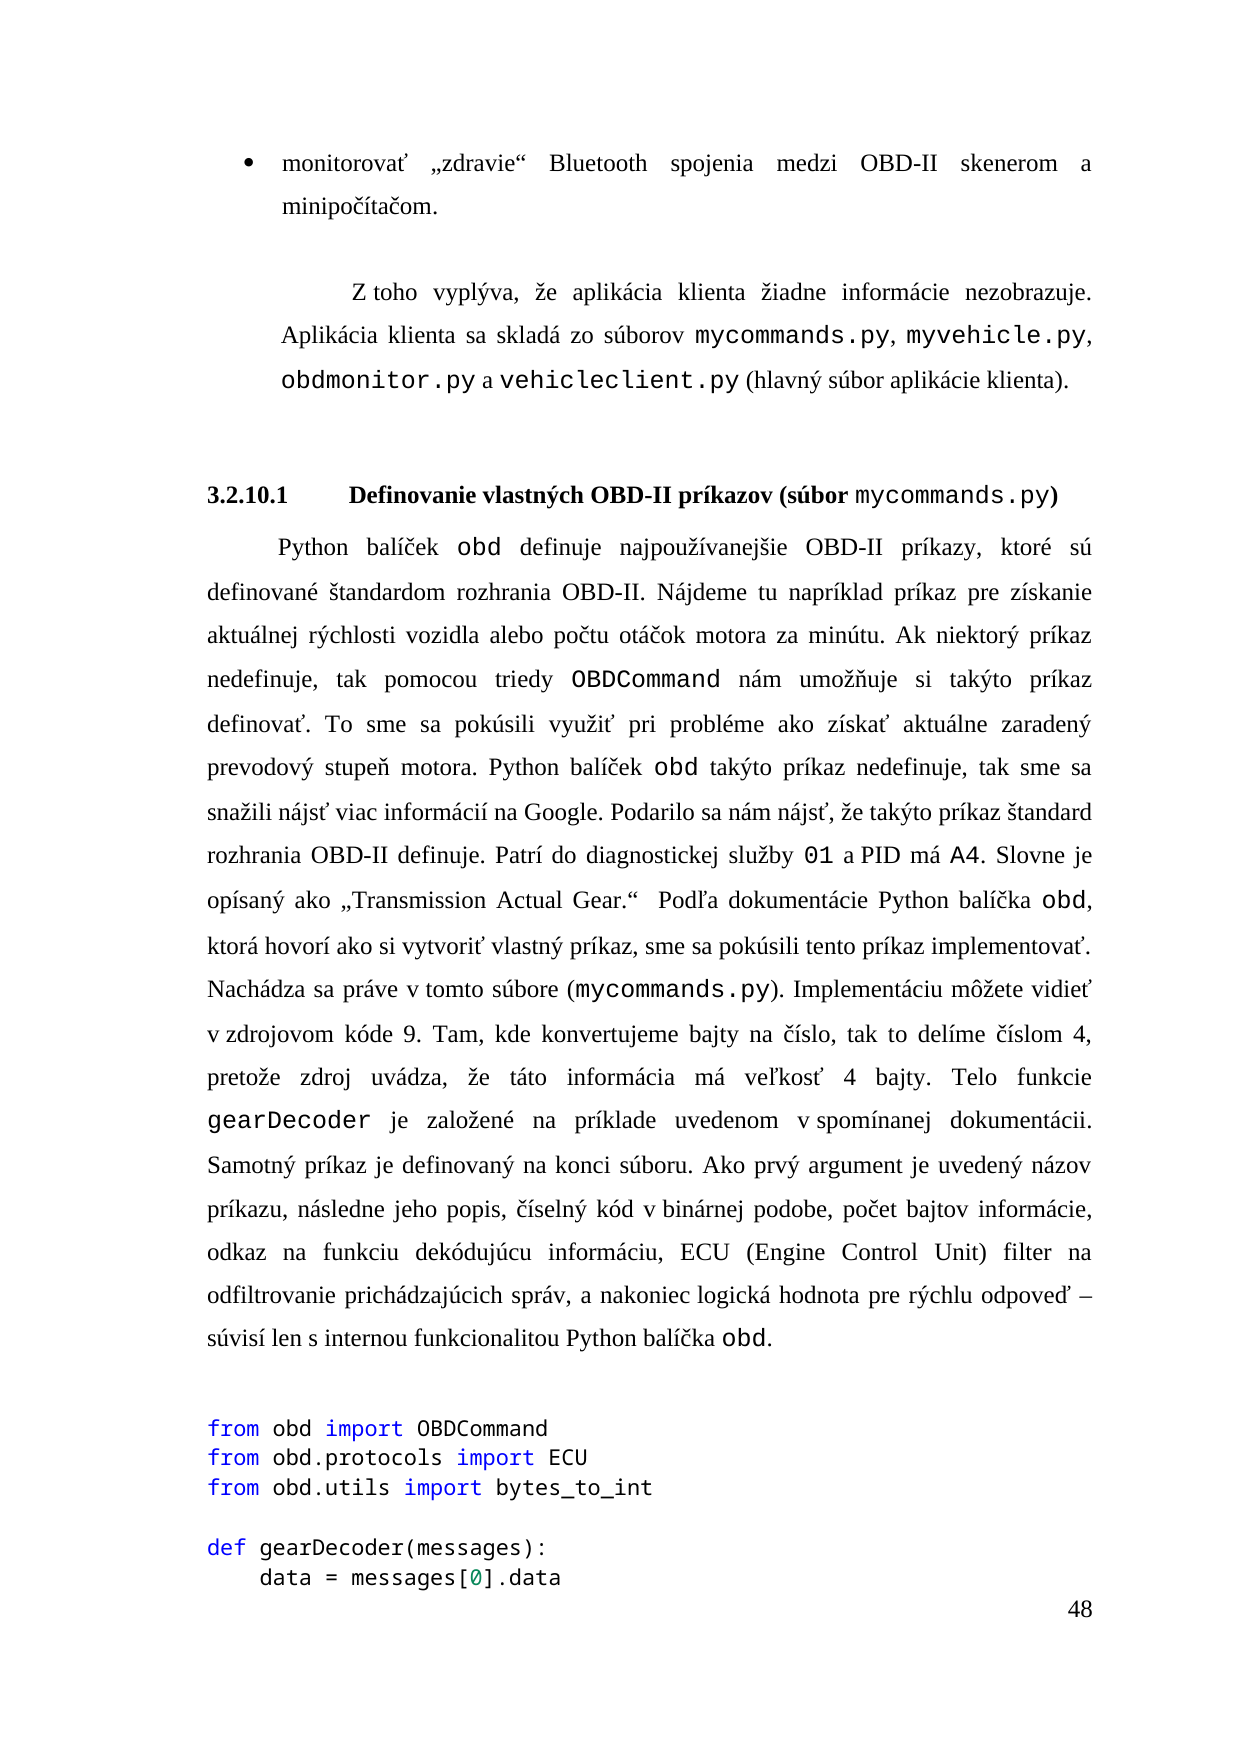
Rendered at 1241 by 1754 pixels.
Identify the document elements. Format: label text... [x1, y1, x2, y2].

text def gearDecoder(messages): [207, 1532, 1092, 1561]
text from obd import OBDCommand [207, 1412, 1092, 1442]
text Z toho vyplýva, že aplikácia klienta žiadne informácie nezobrazuje. Aplikácia klienta sa skladá zo súborov mycommands.py, myvehicle.py, obdmonitor.py a vehicleclient.py (hlavný súbor aplikácie klienta). [281, 277, 1092, 396]
text from obd.utils import bytes_to_int [207, 1472, 1092, 1502]
subtitle 3.2.10.1 Definovanie vlastných OBD-II príkazov (súbor mycommands.py) [207, 480, 1092, 511]
text Python balíček obd definuje najpoužívanejšie OBD-II príkazy, ktoré sú definované štandardom rozhrania OBD-II. Nájdeme tu napríklad príkaz pre získanie aktuálnej rýchlosti vozidla alebo počtu otáčok motora za minútu. Ak niektorý príkaz nedefinuje, tak pomocou triedy OBDCommand nám umožňuje si takýto príkaz definovať. To sme sa pokúsili využiť pri probléme ako získať aktuálne zaradený prevodový stupeň motora. Python balíček obd takýto príkaz nedefinuje, tak sme sa snažili nájsť viac informácií na Google. Podarilo sa nám nájsť, že takýto príkaz štandard rozhrania OBD-II definuje. Patrí do diagnostickej služby 01 a PID má A4. Slovne je opísaný ako „Transmission Actual Gear.“ Podľa dokumentácie Python balíčka obd, ktorá hovorí ako si vytvoriť vlastný príkaz, sme sa pokúsili tento príkaz implementovať. Nachádza sa práve v tomto súbore (mycommands.py). Implementáciu môžete vidieť v zdrojovom kóde 9. Tam, kde konvertujeme bajty na číslo, tak to delíme číslom 4, pretože zdroj uvádza, že táto informácia má veľkosť 4 bajty. Telo funkcie gearDecoder je založené na príklade uvedenom v spomínanej dokumentácii. Samotný príkaz je definovaný na konci súboru. Ako prvý argument je uvedený názov príkazu, následne jeho popis, číselný kód v binárnej podobe, počet bajtov informácie, odkaz na funkciu dekódujúcu informáciu, ECU (Engine Control Unit) filter na odfiltrovanie prichádzajúcich správ, a nakoniec logická hodnota pre rýchlu odpoveď – súvisí len s internou funkcionalitou Python balíčka obd. [207, 532, 1092, 1354]
text from obd.protocols import ECU [207, 1442, 1092, 1472]
list monitorovať „zdravie“ Bluetooth spojenia medzi OBD-II skenerom a minipočítačom. [244, 148, 1092, 219]
text data = messages[0].data [207, 1561, 1092, 1591]
